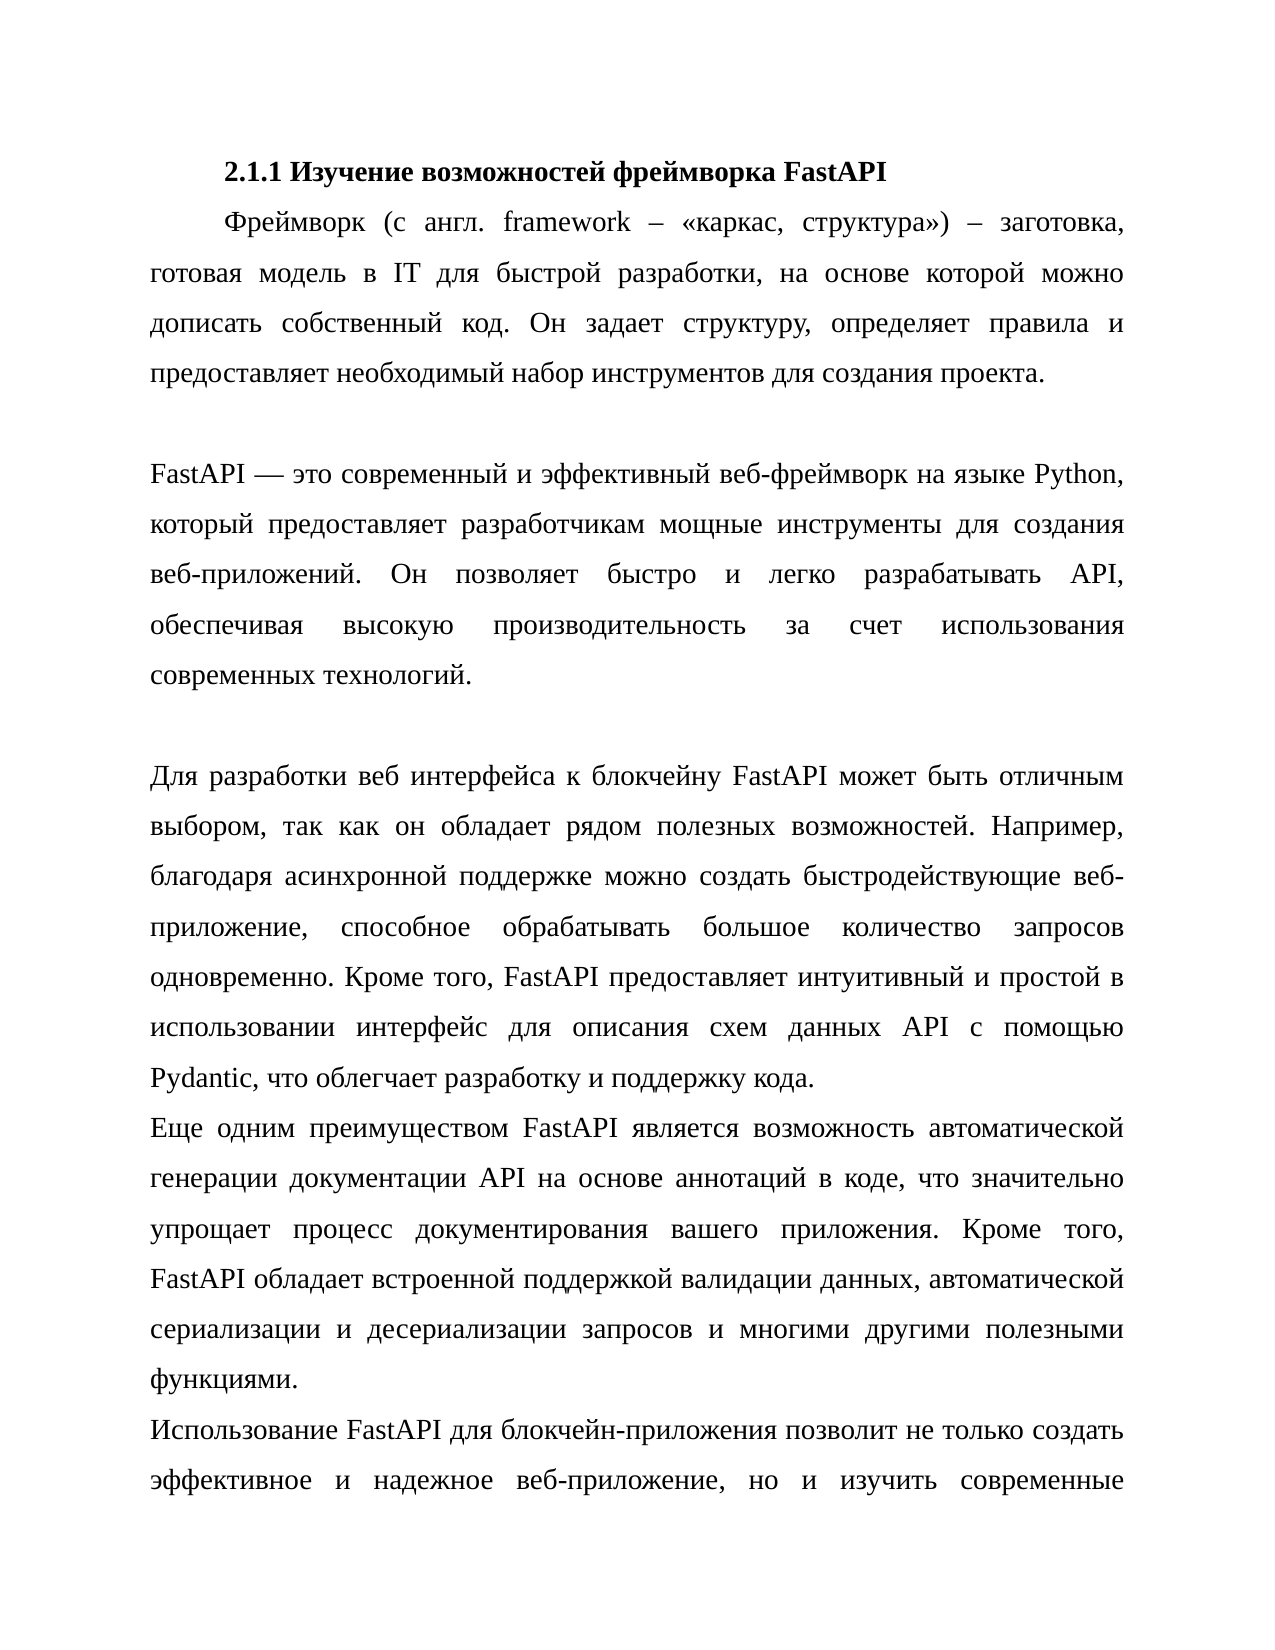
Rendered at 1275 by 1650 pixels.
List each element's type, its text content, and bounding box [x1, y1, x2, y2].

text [150, 1412, 1125, 1496]
subtitle 2.1.1 Изучение возможностей фреймворка FastAPI [150, 154, 1125, 188]
text FastAPI — это современный и эффективный веб-фреймворк на языке Python, который предоставляет разработчикам мощные инструменты для создания веб-приложений. Он позволяет быстро и легко разрабатывать API, обеспечивая высокую производительность за счет использования современных технологий. [150, 456, 1125, 691]
text Еще одним преимуществом FastAPI является возможность автоматической генерации документации API на основе аннотаций в коде, что значительно упрощает процесс документирования вашего приложения. Кроме того, FastAPI обладает встроенной поддержкой валидации данных, автоматической сериализации и десериализации запросов и многими другими полезными функциями. [150, 1110, 1125, 1395]
text Фреймворк (с англ. framework – «каркас, структура») – заготовка, готовая модель в IT для быстрой разработки, на основе которой можно дописать собственный код. Он задает структуру, определяет правила и предоставляет необходимый набор инструментов для создания проекта. [150, 204, 1125, 389]
text Для разработки веб интерфейса к блокчейну FastAPI может быть отличным выбором, так как он обладает рядом полезных возможностей. Например, благодаря асинхронной поддержке можно создать быстродействующие веб-приложение, способное обрабатывать большое количество запросов одновременно. Кроме того, FastAPI предоставляет интуитивный и простой в использовании интерфейс для описания схем данных API с помощью Pydantic, что облегчает разработку и поддержку кода. [150, 758, 1125, 1093]
